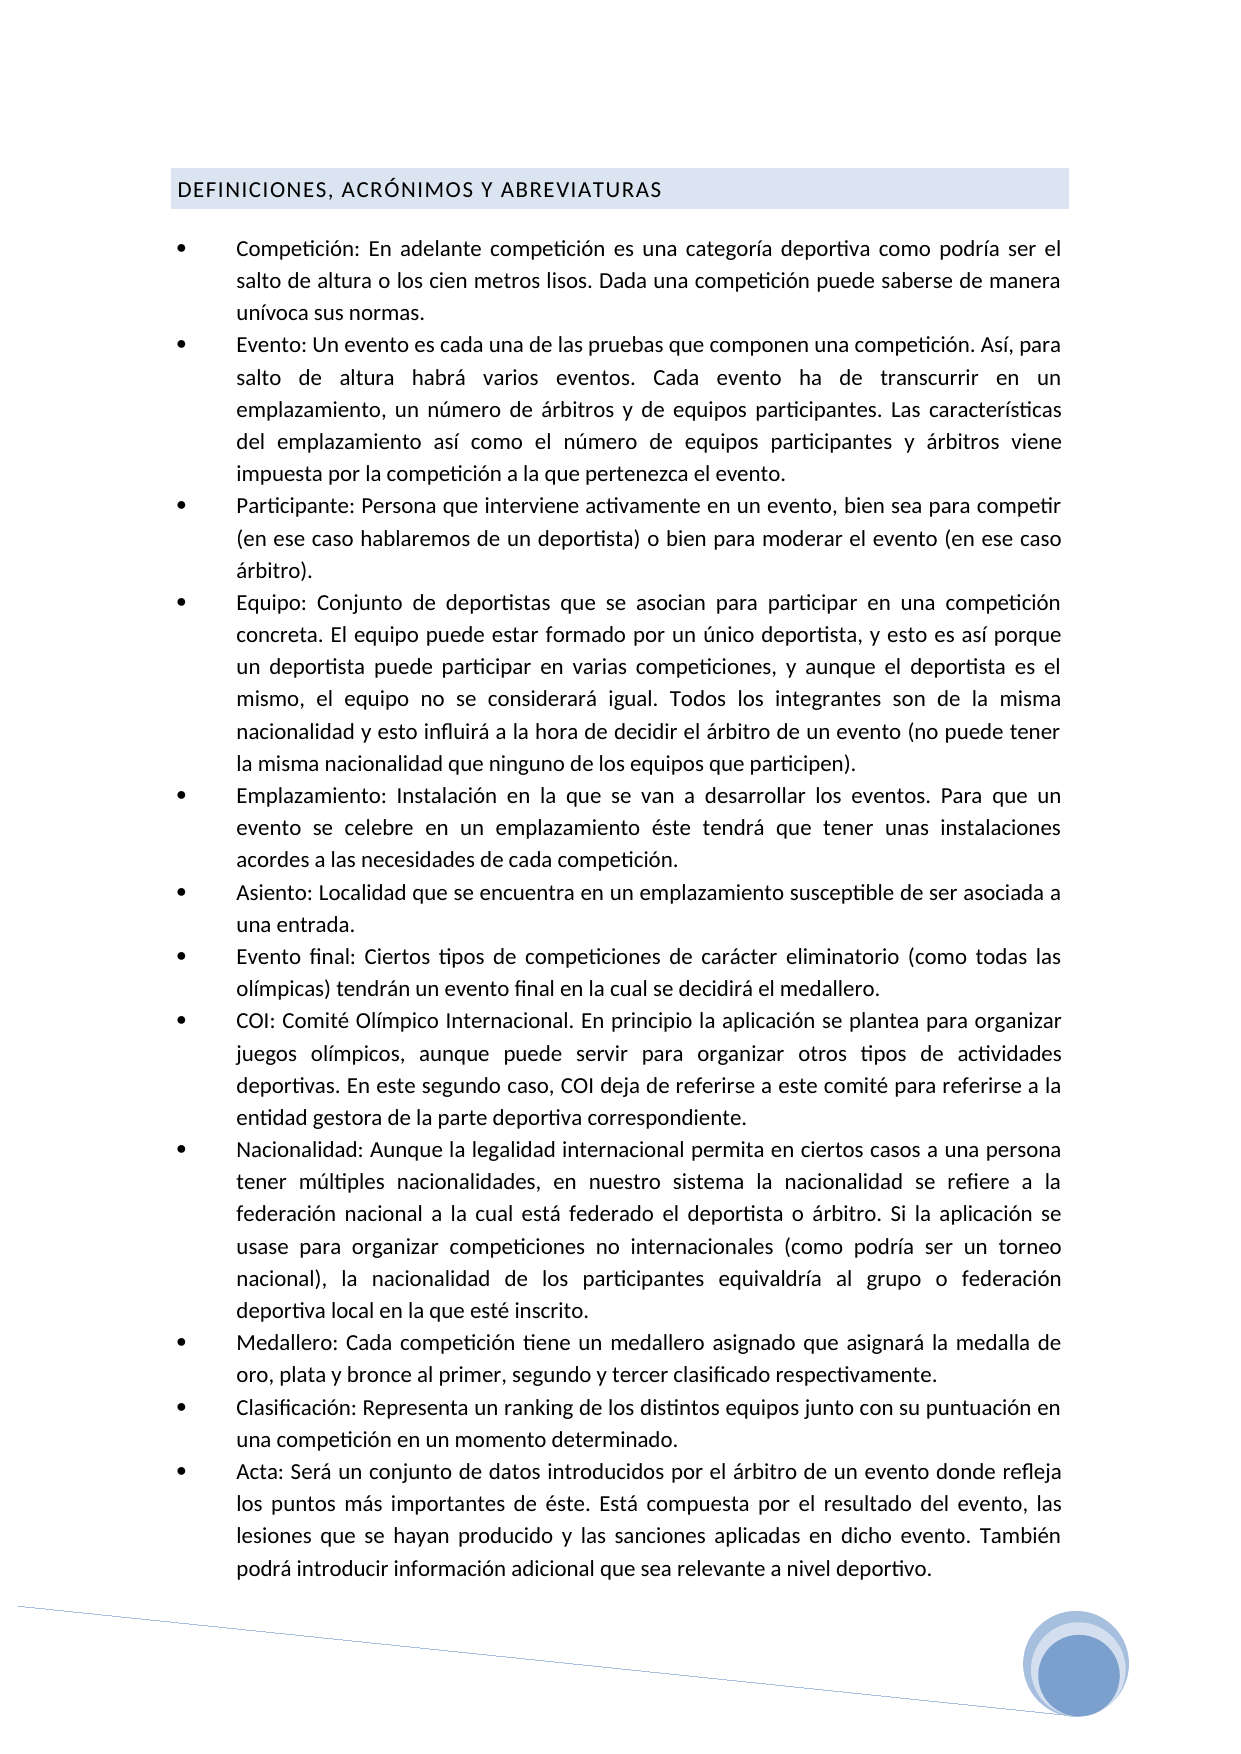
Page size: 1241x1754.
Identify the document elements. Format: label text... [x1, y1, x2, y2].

text Nacionalidad: Aunque la legalidad internacional permita en ciertos casos a una persona tener múltiples nacionalidades, en nuestro sistema la nacionalidad se refiere a la federación nacional a la cual está federado el deportista o árbitro. Si la aplicación se usase para organizar competiciones no internacionales (como podría ser un torneo nacional), la nacionalidad de los participantes equivaldría al grupo o federación deportiva local en la que esté inscrito. [177, 1135, 1063, 1324]
text Medallero: Cada competición tiene un medallero asignado que asignará la medalla de oro, plata y bronce al primer, segundo y tercer clasificado respectivamente. [177, 1328, 1063, 1388]
text Equipo: Conjunto de deportistas que se asocian para participar en una competición concreta. El equipo puede estar formado por un único deportista, y esto es así porque un deportista puede participar en varias competiciones, y aunque el deportista es el mismo, el equipo no se considerará igual. Todos los integrantes son de la misma nacionalidad y esto influirá a la hora de decidir el árbitro de un evento (no puede tener la misma nacionalidad que ninguno de los equipos que participen). [177, 588, 1063, 777]
text Emplazamiento: Instalación en la que se van a desarrollar los eventos. Para que un evento se celebre en un emplazamiento éste tendrá que tener unas instalaciones acordes a las necesidades de cada competición. [177, 781, 1063, 873]
text Acta: Será un conjunto de datos introducidos por el árbitro de un evento donde refleja los puntos más importantes de éste. Está compuesta por el resultado del evento, las lesiones que se hayan producido y las sanciones aplicadas en dicho evento. También podrá introducir información adicional que sea relevante a nivel deportivo. [177, 1457, 1063, 1582]
text Competición: En adelante competición es una categoría deportiva como podría ser el salto de altura o los cien metros lisos. Dada una competición puede saberse de manera unívoca sus normas. [177, 234, 1063, 326]
text Asiento: Localidad que se encuentra en un emplazamiento susceptible de ser asociada a una entrada. [177, 878, 1063, 938]
text COI: Comité Olímpico Internacional. En principio la aplicación se plantea para organizar juegos olímpicos, aunque puede servir para organizar otros tipos de actividades deportivas. En este segundo caso, COI deja de referirse a este comité para referirse a la entidad gestora de la parte deportiva correspondiente. [177, 1006, 1063, 1131]
text Evento: Un evento es cada una de las pruebas que componen una competición. Así, para salto de altura habrá varios eventos. Cada evento ha de transcurrir en un emplazamiento, un número de árbitros y de equipos participantes. Las características del emplazamiento así como el número de equipos participantes y árbitros viene impuesta por la competición a la que pertenezca el evento. [177, 331, 1063, 487]
text Evento final: Ciertos tipos de competiciones de carácter eliminatorio (como todas las olímpicas) tendrán un evento final en la cual se decidirá el medallero. [177, 942, 1063, 1002]
subtitle Definiciones, Acrónimos y Abreviaturas [177, 175, 1063, 203]
text Participante: Persona que interviene activamente en un evento, bien sea para competir (en ese caso hablaremos de un deportista) o bien para moderar el evento (en ese caso árbitro). [177, 491, 1063, 584]
text Clasificación: Representa un ranking de los distintos equipos junto con su puntuación en una competición en un momento determinado. [177, 1393, 1063, 1453]
